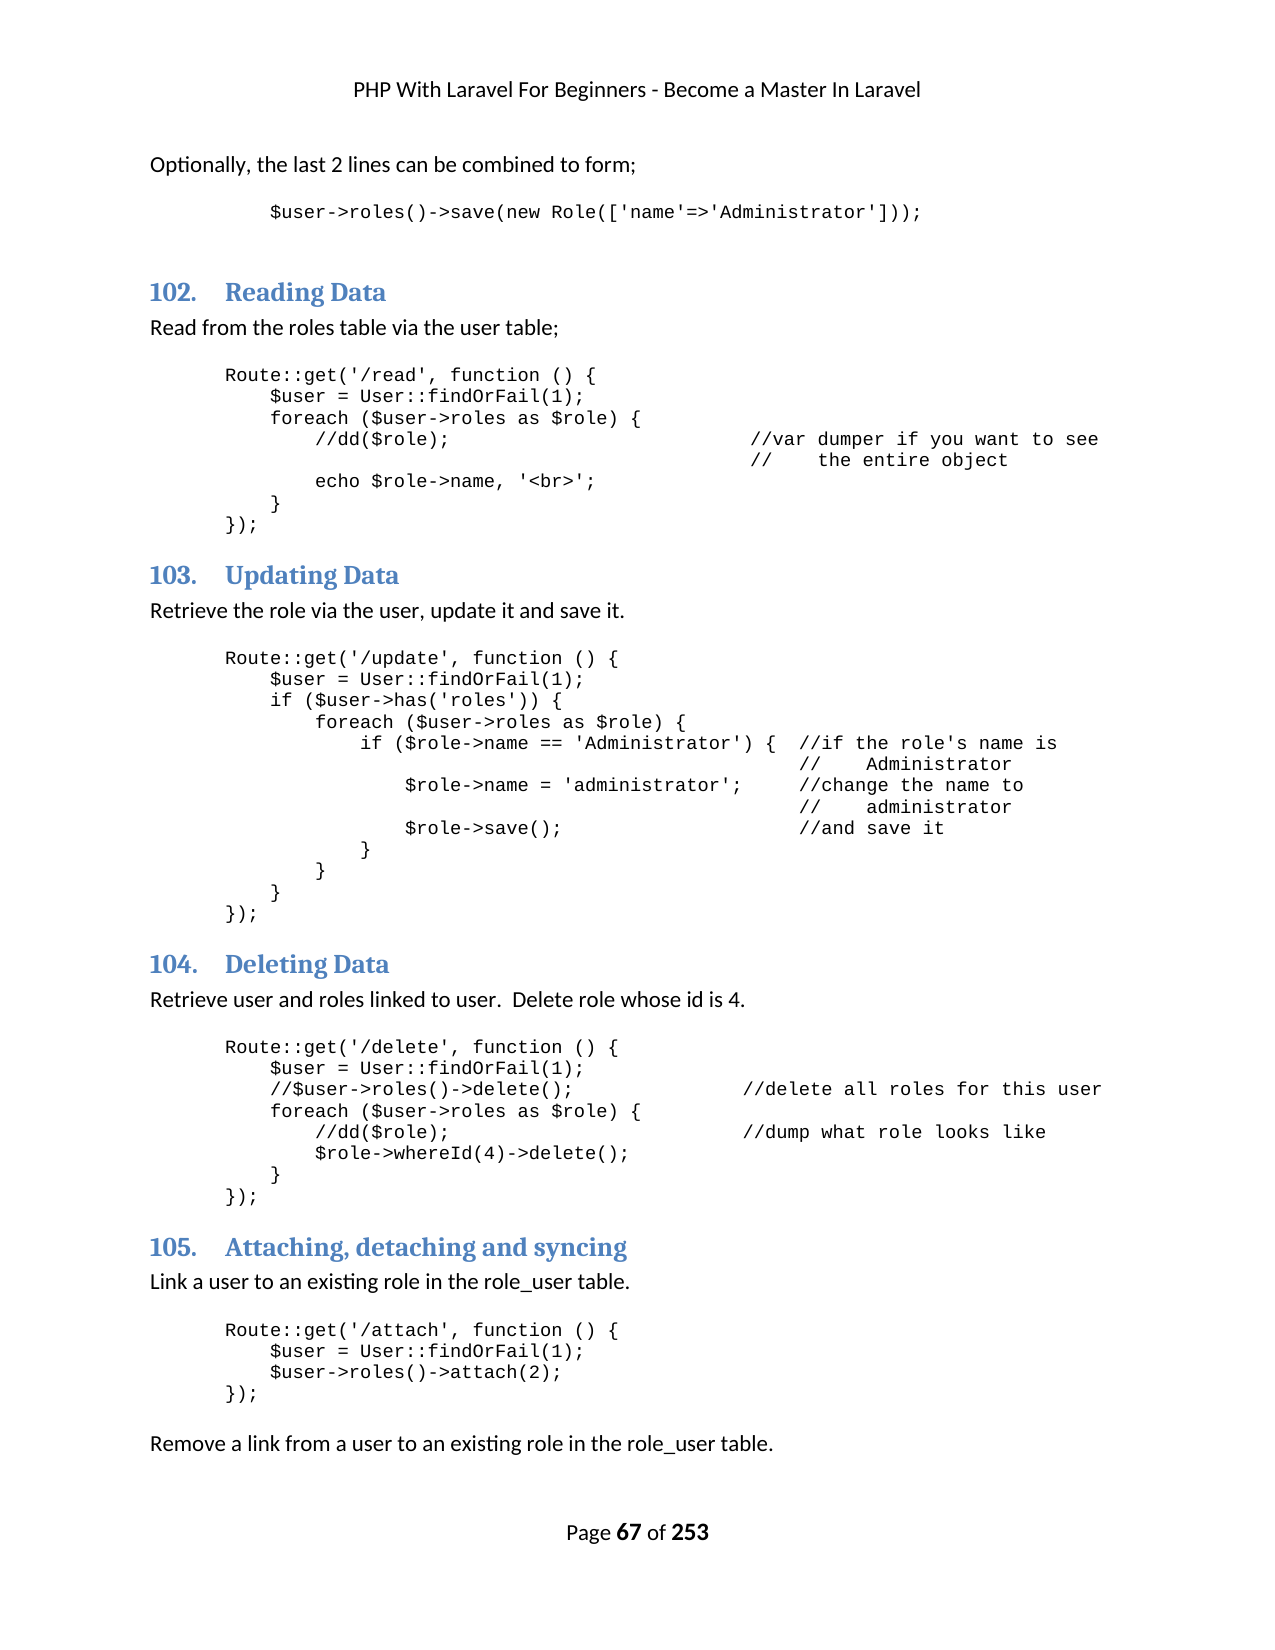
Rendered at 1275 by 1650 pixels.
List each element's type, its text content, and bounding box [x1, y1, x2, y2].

text }); [225, 904, 1125, 925]
text Optionally, the last 2 lines can be combined to form; [150, 150, 1125, 178]
text Route::get('/delete', function () { [225, 1038, 1125, 1059]
text Route::get('/update', function () { [225, 649, 1125, 670]
text } [225, 1165, 1125, 1186]
text // the entire object [225, 451, 1125, 472]
text } [225, 882, 1125, 904]
text $user = User::findOrFail(1); [225, 1059, 1125, 1080]
text } [225, 493, 1125, 515]
text }); [225, 515, 1125, 536]
text if ($role->name == 'Administrator') { //if the role's name is [225, 734, 1125, 755]
text $user = User::findOrFail(1); [225, 670, 1125, 691]
subtitle Reading Data [150, 277, 1125, 308]
text $user->roles()->save(new Role(['name'=>'Administrator'])); [225, 203, 1125, 224]
text }); [225, 1186, 1125, 1208]
subtitle Updating Data [150, 560, 1125, 591]
text } [225, 861, 1125, 882]
text //dd($role); //var dumper if you want to see [225, 430, 1125, 451]
text Retrieve the role via the user, update it and save it. [150, 596, 1125, 624]
text $user = User::findOrFail(1); [225, 387, 1125, 408]
text } [225, 840, 1125, 861]
text foreach ($user->roles as $role) { [225, 1101, 1125, 1123]
text // administrator [225, 797, 1125, 819]
text $role->name = 'administrator'; //change the name to [225, 776, 1125, 797]
text }); [225, 1384, 1125, 1405]
text foreach ($user->roles as $role) { [225, 712, 1125, 734]
text Link a user to an existing role in the role_user table. [150, 1267, 1125, 1295]
text if ($user->has('roles')) { [225, 691, 1125, 712]
text Read from the roles table via the user table; [150, 313, 1125, 341]
subtitle Deleting Data [150, 949, 1125, 980]
text $role->save(); //and save it [225, 819, 1125, 840]
text $user->roles()->attach(2); [225, 1363, 1125, 1384]
subtitle Attaching, detaching and syncing [150, 1232, 1125, 1263]
text Route::get('/attach', function () { [225, 1320, 1125, 1342]
text foreach ($user->roles as $role) { [225, 408, 1125, 430]
text Route::get('/read', function () { [225, 366, 1125, 387]
text //$user->roles()->delete(); //delete all roles for this user [225, 1080, 1125, 1101]
text //dd($role); //dump what role looks like [225, 1123, 1125, 1144]
text $user = User::findOrFail(1); [225, 1342, 1125, 1363]
text echo $role->name, '<br>'; [225, 472, 1125, 493]
text Retrieve user and roles linked to user. Delete role whose id is 4. [150, 985, 1125, 1013]
text $role->whereId(4)->delete(); [225, 1144, 1125, 1165]
text // Administrator [225, 755, 1125, 776]
text Remove a link from a user to an existing role in the role_user table. [150, 1429, 1125, 1457]
